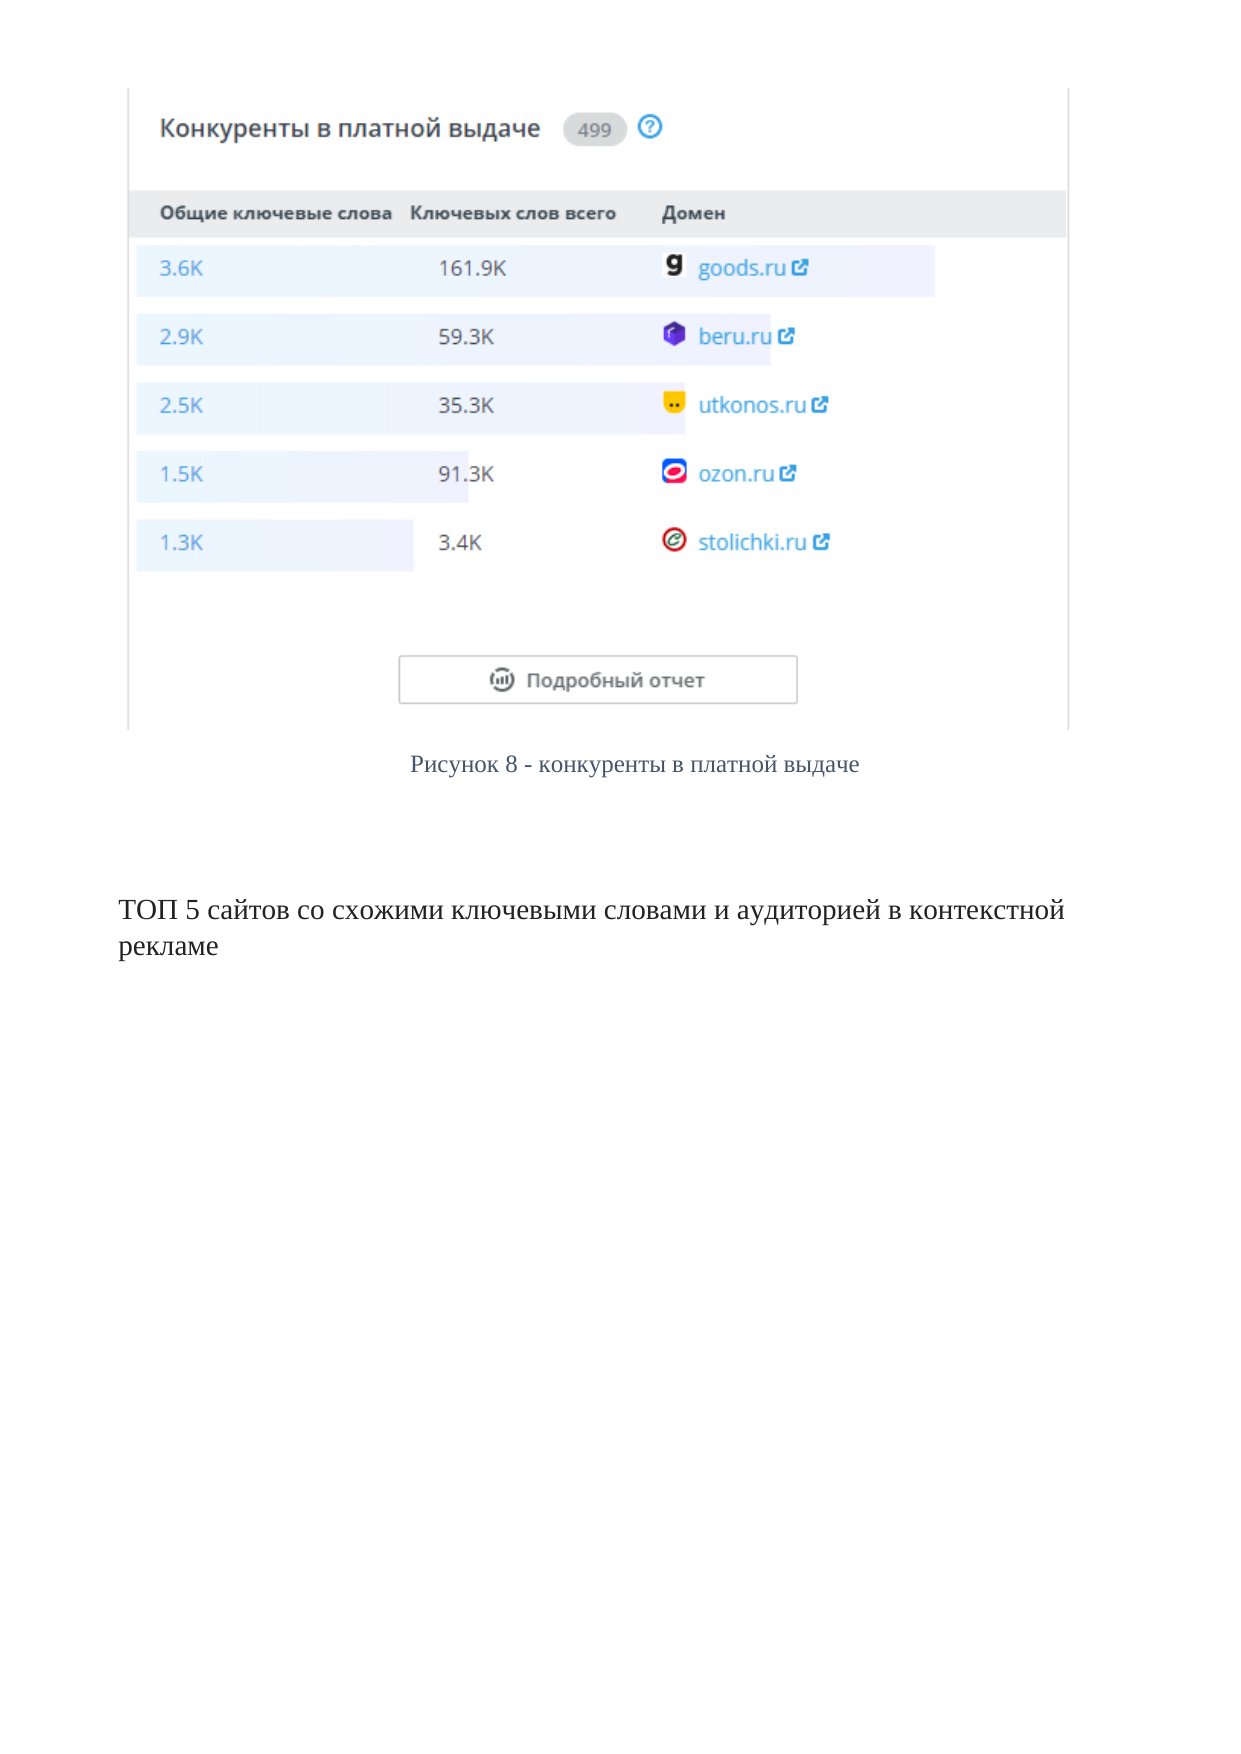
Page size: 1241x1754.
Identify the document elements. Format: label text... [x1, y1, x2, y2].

picture [118, 88, 1075, 730]
text Рисунок 8 - конкуренты в платной выдаче [118, 749, 1152, 777]
text ТОП 5 сайтов со схожими ключевыми словами и аудиторией в контекстной рекламе [118, 892, 1152, 962]
